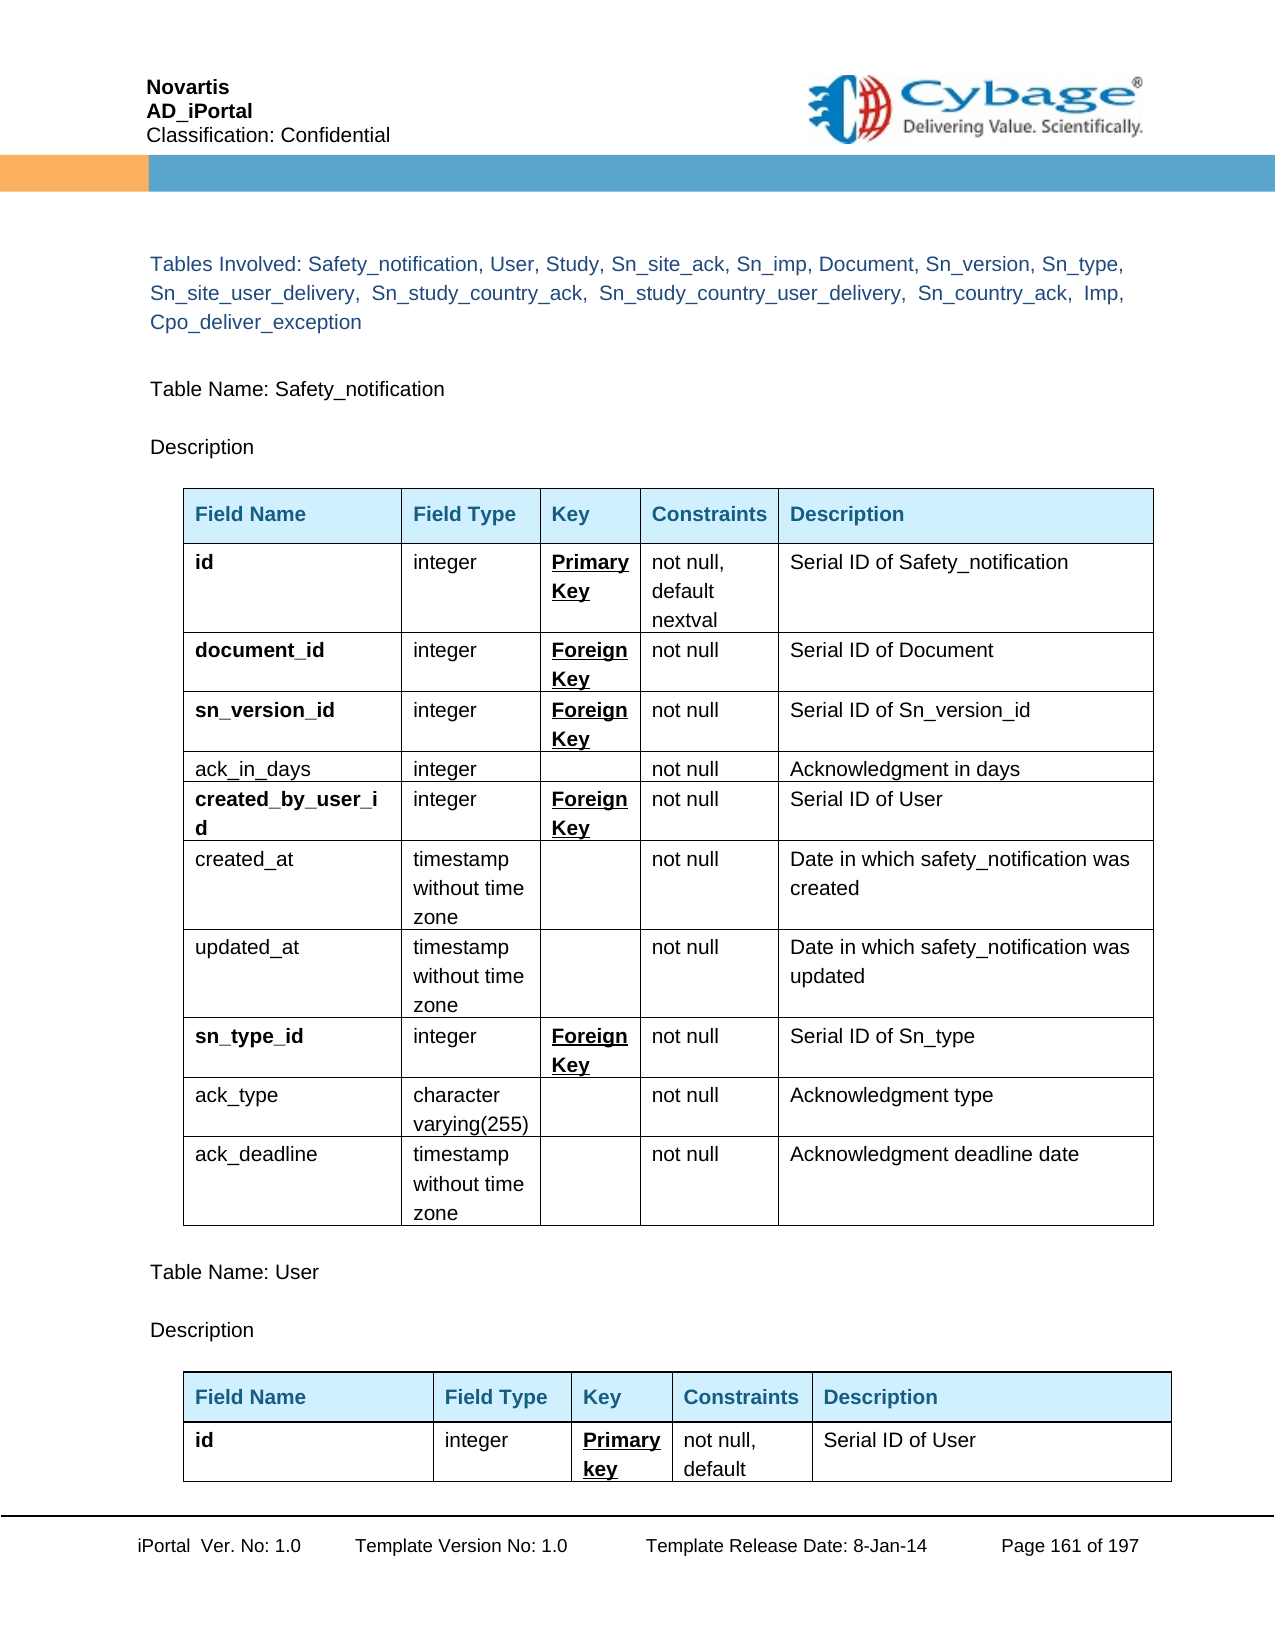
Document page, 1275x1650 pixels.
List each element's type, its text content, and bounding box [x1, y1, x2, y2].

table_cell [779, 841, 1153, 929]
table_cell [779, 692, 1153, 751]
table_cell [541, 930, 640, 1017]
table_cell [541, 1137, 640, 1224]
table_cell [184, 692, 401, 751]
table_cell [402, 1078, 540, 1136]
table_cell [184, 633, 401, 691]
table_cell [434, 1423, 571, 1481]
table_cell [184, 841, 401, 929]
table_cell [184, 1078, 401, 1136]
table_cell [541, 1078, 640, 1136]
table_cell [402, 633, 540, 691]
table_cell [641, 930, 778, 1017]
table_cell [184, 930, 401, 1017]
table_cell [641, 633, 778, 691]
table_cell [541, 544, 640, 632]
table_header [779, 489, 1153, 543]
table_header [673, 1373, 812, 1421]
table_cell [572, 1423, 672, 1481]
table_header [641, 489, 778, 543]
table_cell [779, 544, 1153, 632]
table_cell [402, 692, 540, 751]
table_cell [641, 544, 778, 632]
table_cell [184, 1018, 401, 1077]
text Tables Involved: Safety_notification, User, Study, Sn_site_ack, Sn_imp, Document, Sn_version, Sn_type, Sn_site_user_delivery, Sn_study_country_ack, Sn_study_country_user_delivery, Sn_country_ack, Imp, Cpo_deliver_exception [150, 246, 1125, 334]
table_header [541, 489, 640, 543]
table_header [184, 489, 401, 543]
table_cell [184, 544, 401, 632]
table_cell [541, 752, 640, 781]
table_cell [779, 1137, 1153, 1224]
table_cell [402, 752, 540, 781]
picture [808, 75, 1143, 144]
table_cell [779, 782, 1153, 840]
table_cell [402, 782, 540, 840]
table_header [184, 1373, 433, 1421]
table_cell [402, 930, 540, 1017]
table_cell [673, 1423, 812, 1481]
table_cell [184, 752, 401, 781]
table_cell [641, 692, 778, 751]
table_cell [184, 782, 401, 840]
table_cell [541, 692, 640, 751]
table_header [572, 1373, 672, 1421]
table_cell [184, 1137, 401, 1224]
text Description [150, 1313, 1125, 1342]
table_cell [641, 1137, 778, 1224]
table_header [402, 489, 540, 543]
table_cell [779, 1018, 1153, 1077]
text Description [150, 430, 1125, 459]
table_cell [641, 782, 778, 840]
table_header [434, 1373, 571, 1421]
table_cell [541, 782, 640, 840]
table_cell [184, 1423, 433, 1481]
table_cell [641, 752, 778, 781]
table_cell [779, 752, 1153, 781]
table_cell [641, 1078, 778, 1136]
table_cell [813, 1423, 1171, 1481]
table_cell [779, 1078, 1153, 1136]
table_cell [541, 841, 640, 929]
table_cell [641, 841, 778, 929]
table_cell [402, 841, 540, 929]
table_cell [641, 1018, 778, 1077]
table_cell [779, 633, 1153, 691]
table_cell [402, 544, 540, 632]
text Table Name: Safety_notification [150, 371, 1125, 401]
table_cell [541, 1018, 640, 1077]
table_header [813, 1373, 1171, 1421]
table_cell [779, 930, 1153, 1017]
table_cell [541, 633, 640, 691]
text Table Name: User [150, 1255, 1125, 1284]
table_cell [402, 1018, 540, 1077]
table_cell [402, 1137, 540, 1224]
